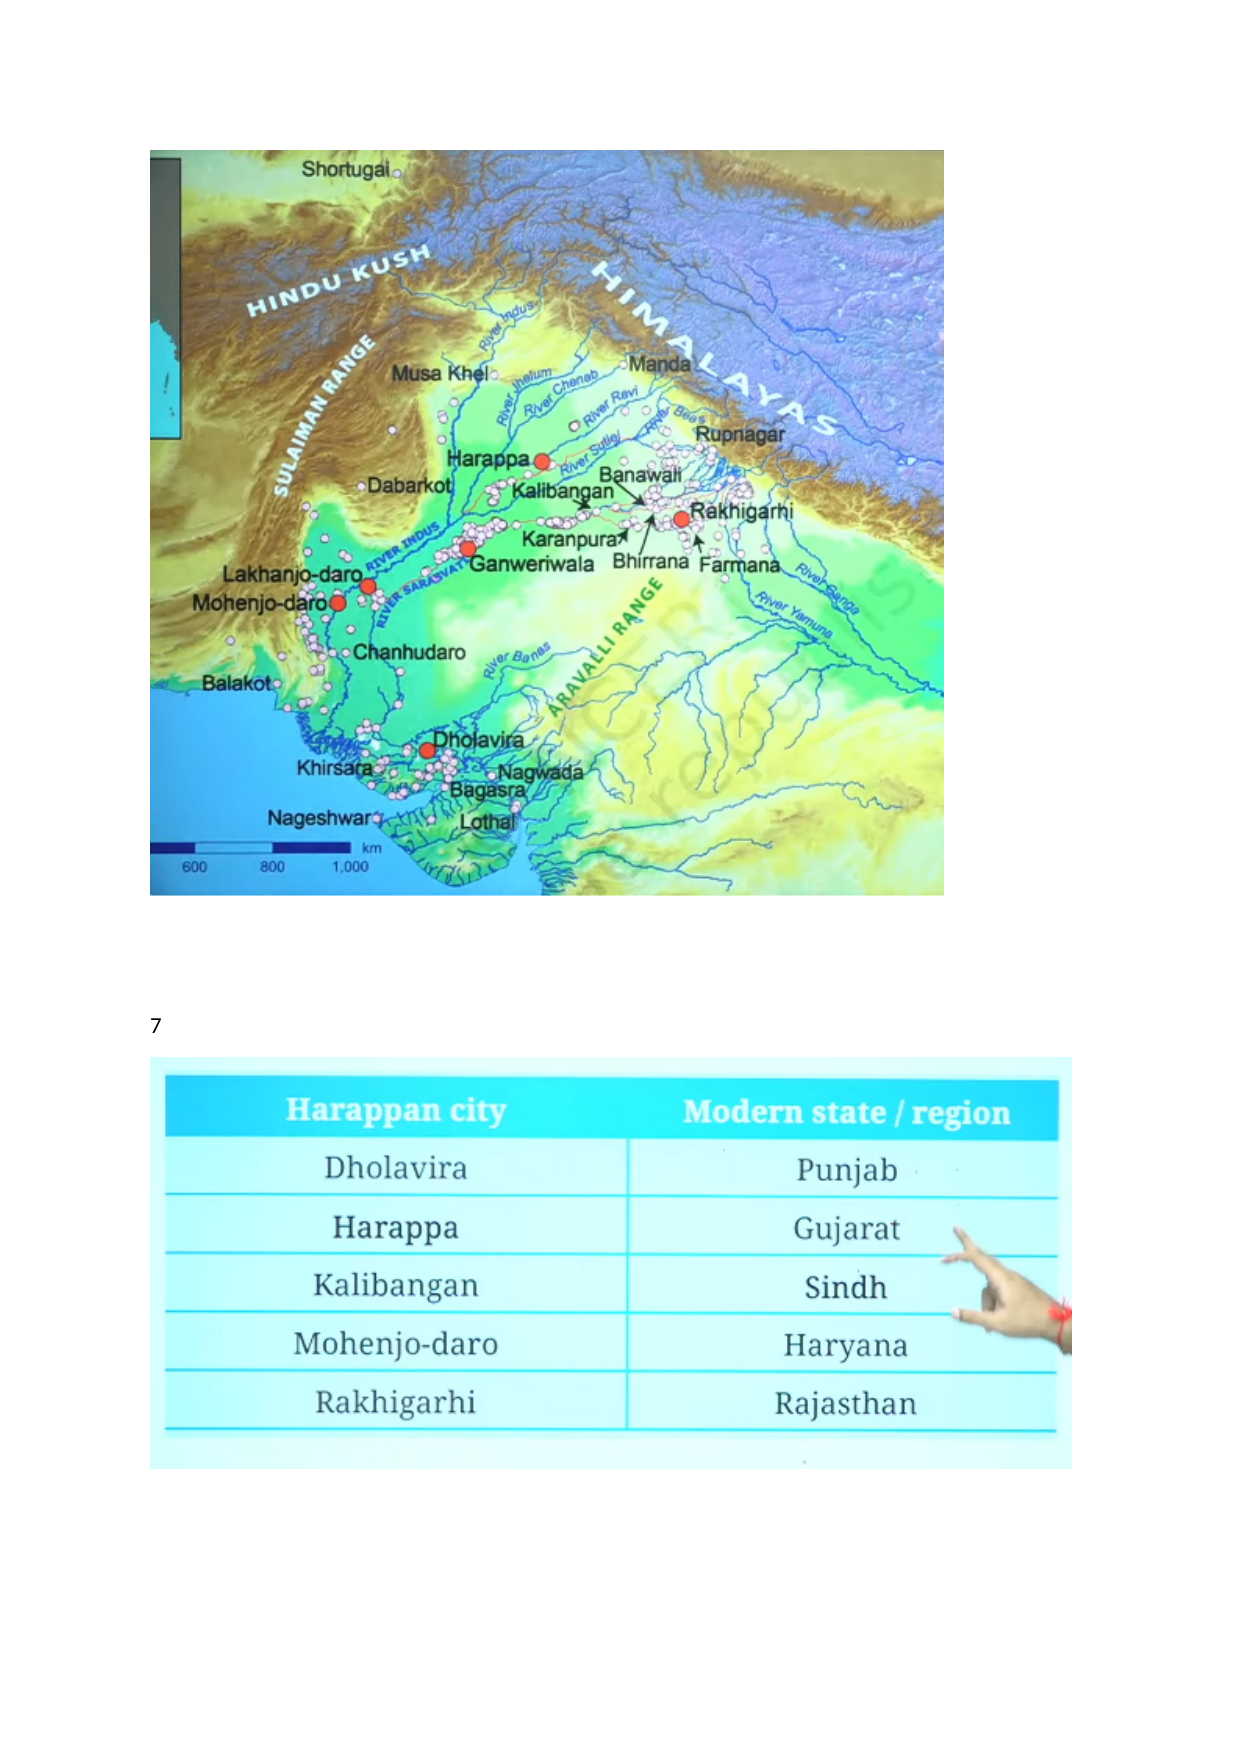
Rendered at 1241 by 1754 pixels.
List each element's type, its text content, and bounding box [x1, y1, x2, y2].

picture [150, 150, 944, 899]
picture [150, 1057, 1072, 1469]
text 7 [150, 1011, 1090, 1039]
